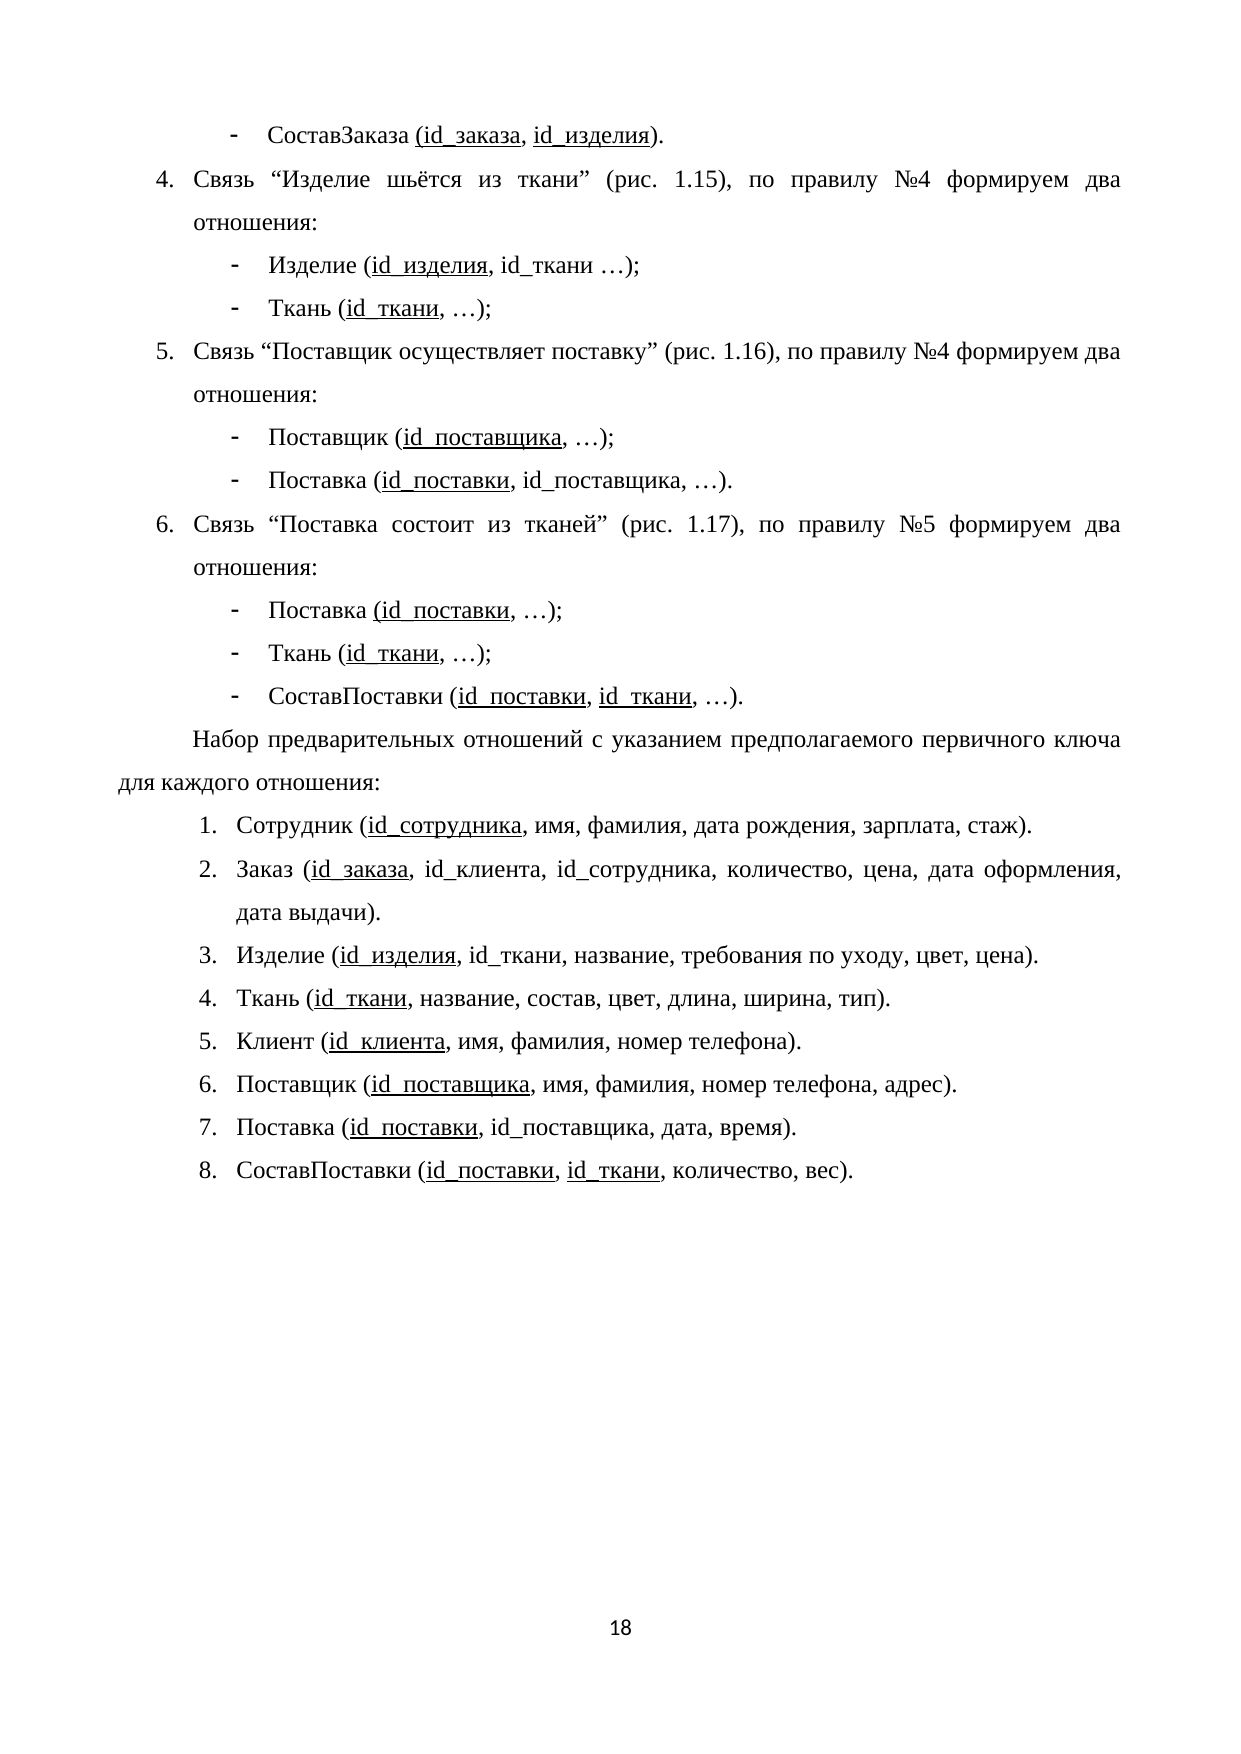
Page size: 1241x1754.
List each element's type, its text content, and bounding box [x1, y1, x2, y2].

list Клиент (id_клиента, имя, фамилия, номер телефона). [199, 1026, 1122, 1055]
list СоставПоставки (id_поставки, id_ткани, количество, вес). [199, 1156, 1122, 1184]
list Ткань (id_ткани, название, состав, цвет, длина, ширина, тип). [199, 983, 1122, 1012]
list СоставЗаказа (id_заказа, id_изделия). [229, 121, 1122, 149]
list Поставка (id_поставки, id_поставщика, …). [231, 466, 1122, 494]
list Поставка (id_поставки, …); [231, 595, 1122, 624]
list Заказ (id_заказа, id_клиента, id_сотрудника, количество, цена, дата оформления, дата выдачи). [199, 854, 1122, 926]
list Связь “Поставка состоит из тканей” (рис. 1.17), по правилу №5 формируем два отношения: [156, 509, 1122, 581]
list Поставщик (id_поставщика, …); [231, 422, 1122, 451]
list Ткань (id_ткани, …); [231, 638, 1122, 667]
list Поставка (id_поставки, id_поставщика, дата, время). [199, 1112, 1122, 1141]
list Поставщик (id_поставщика, имя, фамилия, номер телефона, адрес). [199, 1069, 1122, 1098]
list Ткань (id_ткани, …); [231, 293, 1122, 322]
list Связь “Поставщик осуществляет поставку” (рис. 1.16), по правилу №4 формируем два отношения: [156, 336, 1122, 408]
list Сотрудник (id_сотрудника, имя, фамилия, дата рождения, зарплата, стаж). [199, 811, 1122, 839]
list Изделие (id_изделия, id_ткани, название, требования по уходу, цвет, цена). [199, 940, 1122, 969]
list Связь “Изделие шьётся из ткани” (рис. 1.15), по правилу №4 формируем два отношения: [156, 164, 1122, 236]
list Изделие (id_изделия, id_ткани …); [231, 250, 1122, 279]
list СоставПоставки (id_поставки, id_ткани, …). [231, 681, 1122, 710]
text Набор предварительных отношений с указанием предполагаемого первичного ключа для каждого отношения: [118, 724, 1122, 796]
